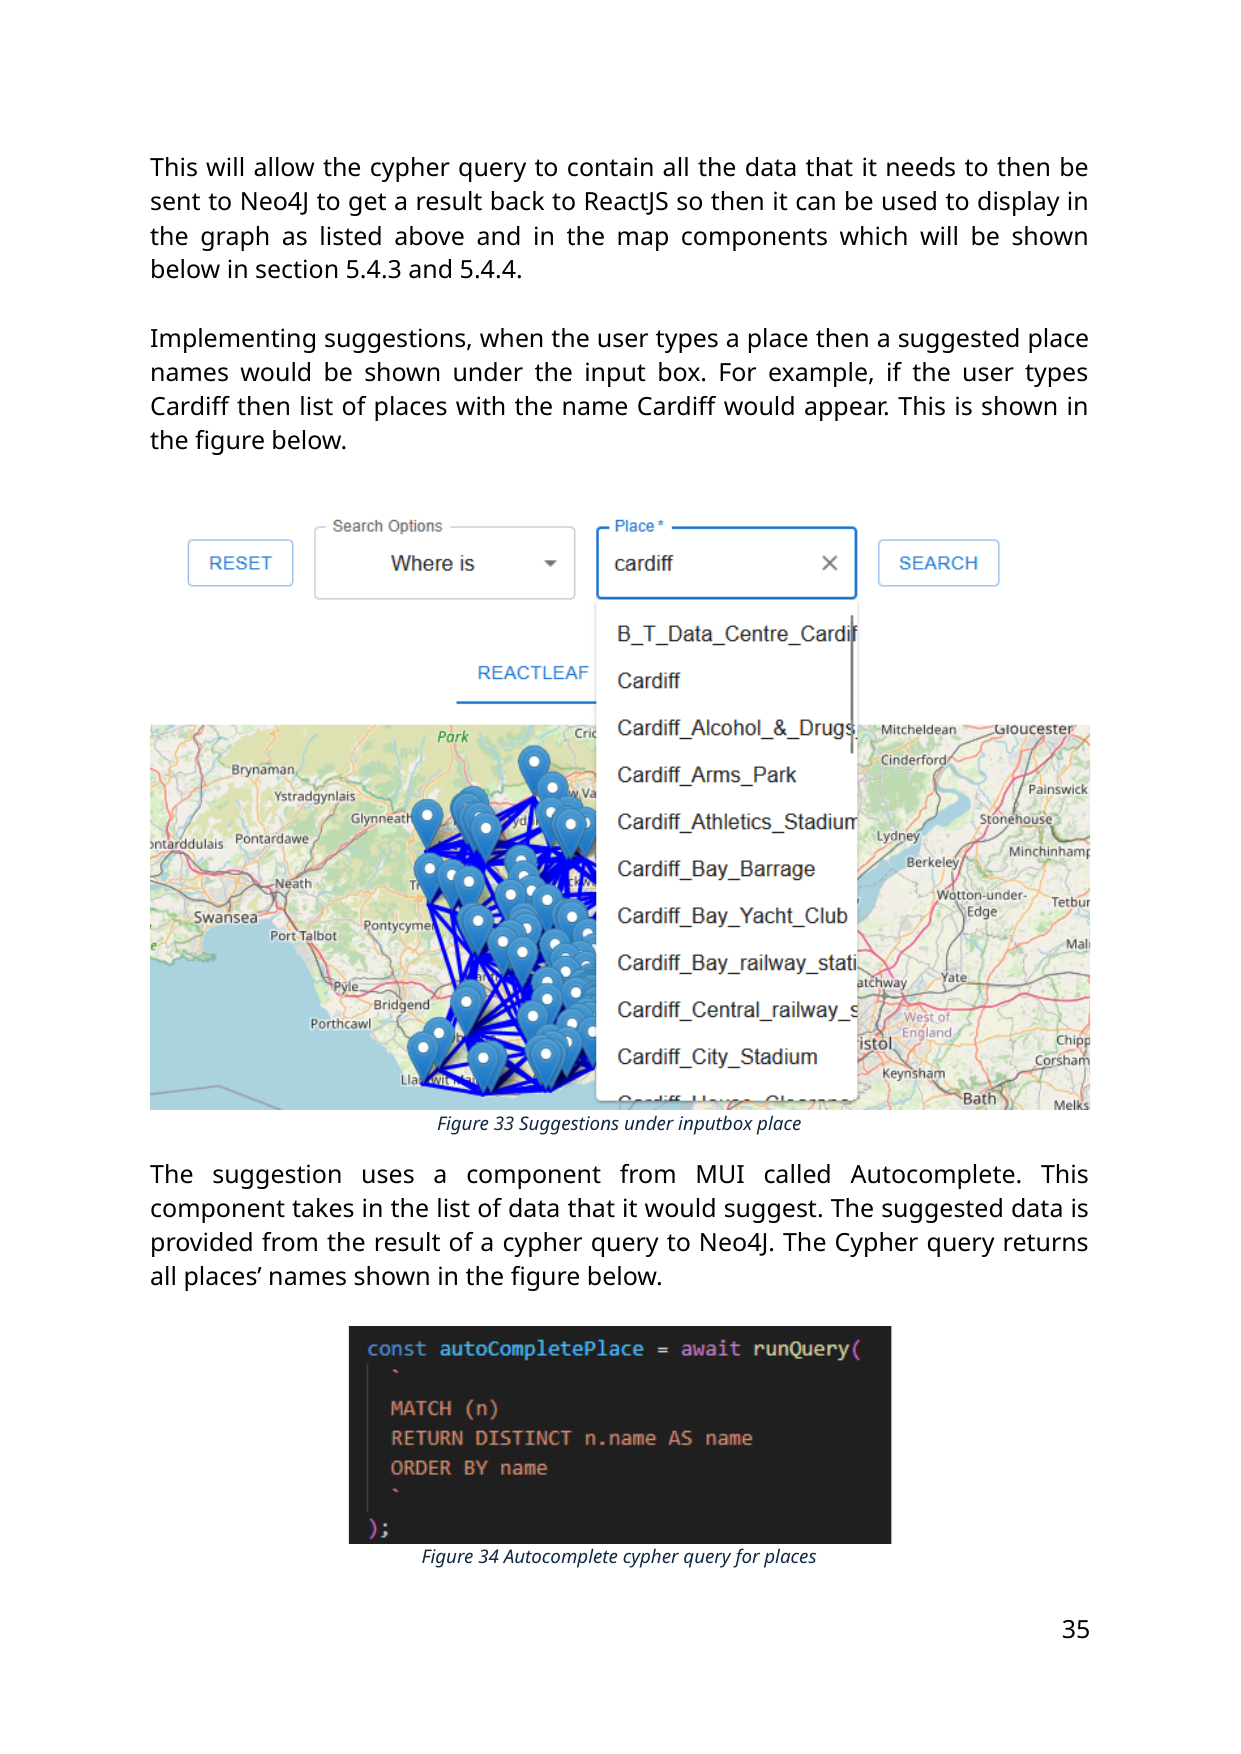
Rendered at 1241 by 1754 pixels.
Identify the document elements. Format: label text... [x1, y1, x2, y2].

text The suggestion uses a component from MUI called Autocomplete. This component takes in the list of data that it would suggest. The suggested data is provided from the result of a cypher query to Neo4J. The Cypher query returns all places’ names shown in the figure below. [150, 1156, 1090, 1293]
text Implementing suggestions, when the user types a place then a suggested place names would be shown under the input box. For example, if the user types Cardiff then list of places with the name Cardiff would appear. This is shown in the figure below. [150, 320, 1090, 457]
picture [150, 490, 1091, 1110]
text This will allow the cypher query to contain all the data that it needs to then be sent to Neo4J to get a result back to ReactJS so then it can be used to display in the graph as listed above and in the map components which will be shown below in section 5.4.3 and 5.4.4. [150, 150, 1090, 286]
picture [348, 1326, 892, 1544]
